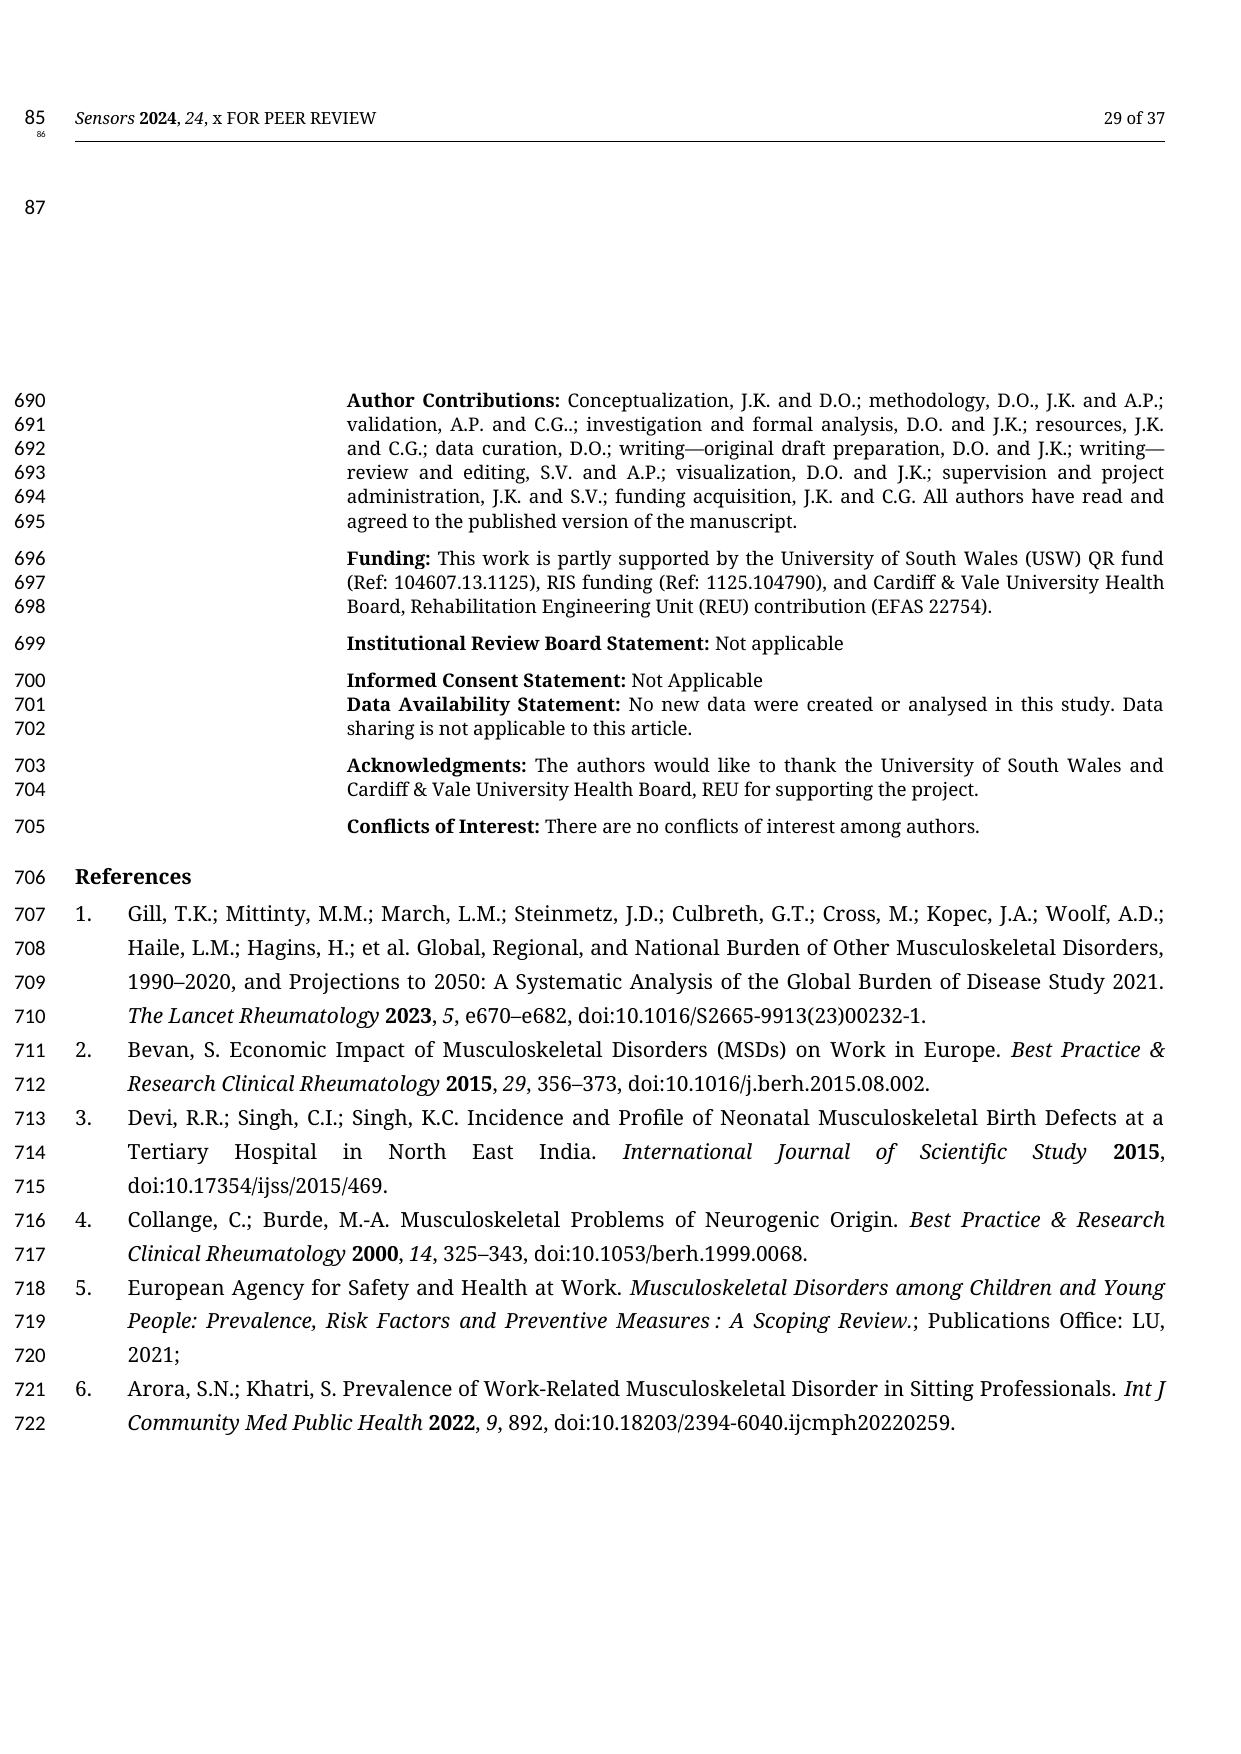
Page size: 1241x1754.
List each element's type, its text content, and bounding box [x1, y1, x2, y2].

text 1. Gill, T.K.; Mittinty, M.M.; March, L.M.; Steinmetz, J.D.; Culbreth, G.T.; Cross, M.; Kopec, J.A.; Woolf, A.D.; Haile, L.M.; Hagins, H.; et al. Global, Regional, and National Burden of Other Musculoskeletal Disorders, 1990–2020, and Projections to 2050: A Systematic Analysis of the Global Burden of Disease Study 2021. The Lancet Rheumatology 2023, 5, e670–e682, doi:10.1016/S2665-9913(23)00232-1. [75, 896, 1165, 1032]
text Acknowledgments: The authors would like to thank the University of South Wales and Cardiff & Vale University Health Board, REU for supporting the project. [347, 753, 1165, 801]
text Data Availability Statement: No new data were created or analysed in this study. Data sharing is not applicable to this article. [347, 692, 1165, 741]
text 3. Devi, R.R.; Singh, C.I.; Singh, K.C. Incidence and Profile of Neonatal Musculoskeletal Birth Defects at a Tertiary Hospital in North East India. International Journal of Scientific Study 2015, doi:10.17354/ijss/2015/469. [75, 1100, 1165, 1202]
text Institutional Review Board Statement: Not applicable [347, 631, 1165, 655]
text 2. Bevan, S. Economic Impact of Musculoskeletal Disorders (MSDs) on Work in Europe. Best Practice & Research Clinical Rheumatology 2015, 29, 356–373, doi:10.1016/j.berh.2015.08.002. [75, 1032, 1165, 1100]
text 5. European Agency for Safety and Health at Work. Musculoskeletal Disorders among Children and Young People: Prevalence, Risk Factors and Preventive Measures : A Scoping Review.; Publications Office: LU, 2021; [75, 1270, 1165, 1372]
text Informed Consent Statement: Not Applicable [347, 668, 1165, 692]
text Conflicts of Interest: There are no conflicts of interest among authors. [347, 814, 1165, 838]
subtitle References [75, 863, 1165, 890]
text 6. Arora, S.N.; Khatri, S. Prevalence of Work-Related Musculoskeletal Disorder in Sitting Professionals. Int J Community Med Public Health 2022, 9, 892, doi:10.18203/2394-6040.ijcmph20220259. [75, 1372, 1165, 1440]
text Author Contributions: Conceptualization, J.K. and D.O.; methodology, D.O., J.K. and A.P.; validation, A.P. and C.G..; investigation and formal analysis, D.O. and J.K.; resources, J.K. and C.G.; data curation, D.O.; writing—original draft preparation, D.O. and J.K.; writing—review and editing, S.V. and A.P.; visualization, D.O. and J.K.; supervision and project administration, J.K. and S.V.; funding acquisition, J.K. and C.G. All authors have read and agreed to the published version of the manuscript. [347, 388, 1165, 533]
text 4. Collange, C.; Burde, M.-A. Musculoskeletal Problems of Neurogenic Origin. Best Practice & Research Clinical Rheumatology 2000, 14, 325–343, doi:10.1053/berh.1999.0068. [75, 1202, 1165, 1270]
text Funding: This work is partly supported by the University of South Wales (USW) QR fund (Ref: 104607.13.1125), RIS funding (Ref: 1125.104790), and Cardiff & Vale University Health Board, Rehabilitation Engineering Unit (REU) contribution (EFAS 22754). [347, 546, 1165, 619]
